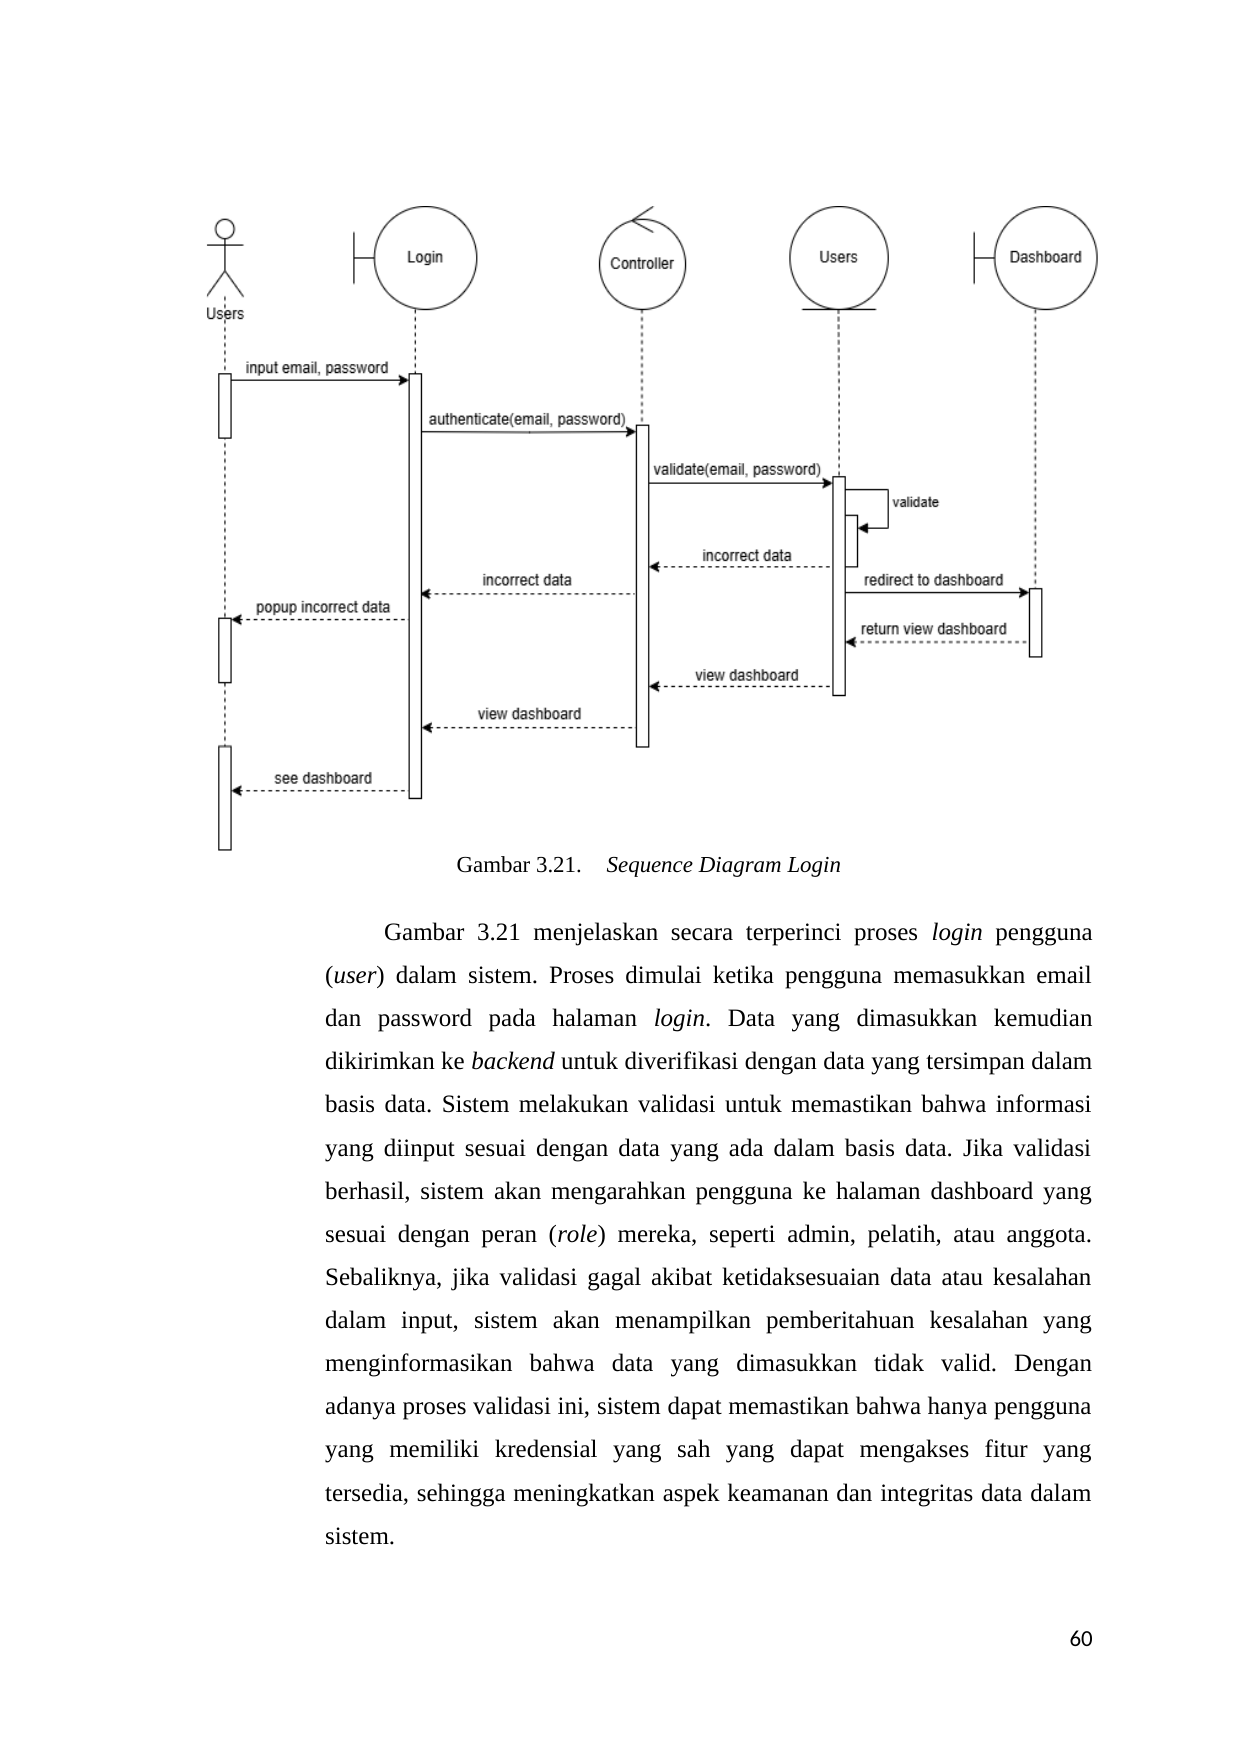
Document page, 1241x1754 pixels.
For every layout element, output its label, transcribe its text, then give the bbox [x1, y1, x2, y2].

picture [206, 206, 1098, 852]
text Gambar 3.21 menjelaskan secara terperinci proses login pengguna (user) dalam sistem. Proses dimulai ketika pengguna memasukkan email dan password pada halaman login. Data yang dimasukkan kemudian dikirimkan ke backend untuk diverifikasi dengan data yang tersimpan dalam basis data. Sistem melakukan validasi untuk memastikan bahwa informasi yang diinput sesuai dengan data yang ada dalam basis data. Jika validasi berhasil, sistem akan mengarahkan pengguna ke halaman dashboard yang sesuai dengan peran (role) mereka, seperti admin, pelatih, atau anggota. Sebaliknya, jika validasi gagal akibat ketidaksesuaian data atau kesalahan dalam input, sistem akan menampilkan pemberitahuan kesalahan yang menginformasikan bahwa data yang dimasukkan tidak valid. Dengan adanya proses validasi ini, sistem dapat memastikan bahwa hanya pengguna yang memiliki kredensial yang sah yang dapat mengakses fitur yang tersedia, sehingga meningkatkan aspek keamanan dan integritas data dalam sistem. [325, 917, 1092, 1549]
text Sequence Diagram Login [207, 852, 1092, 878]
